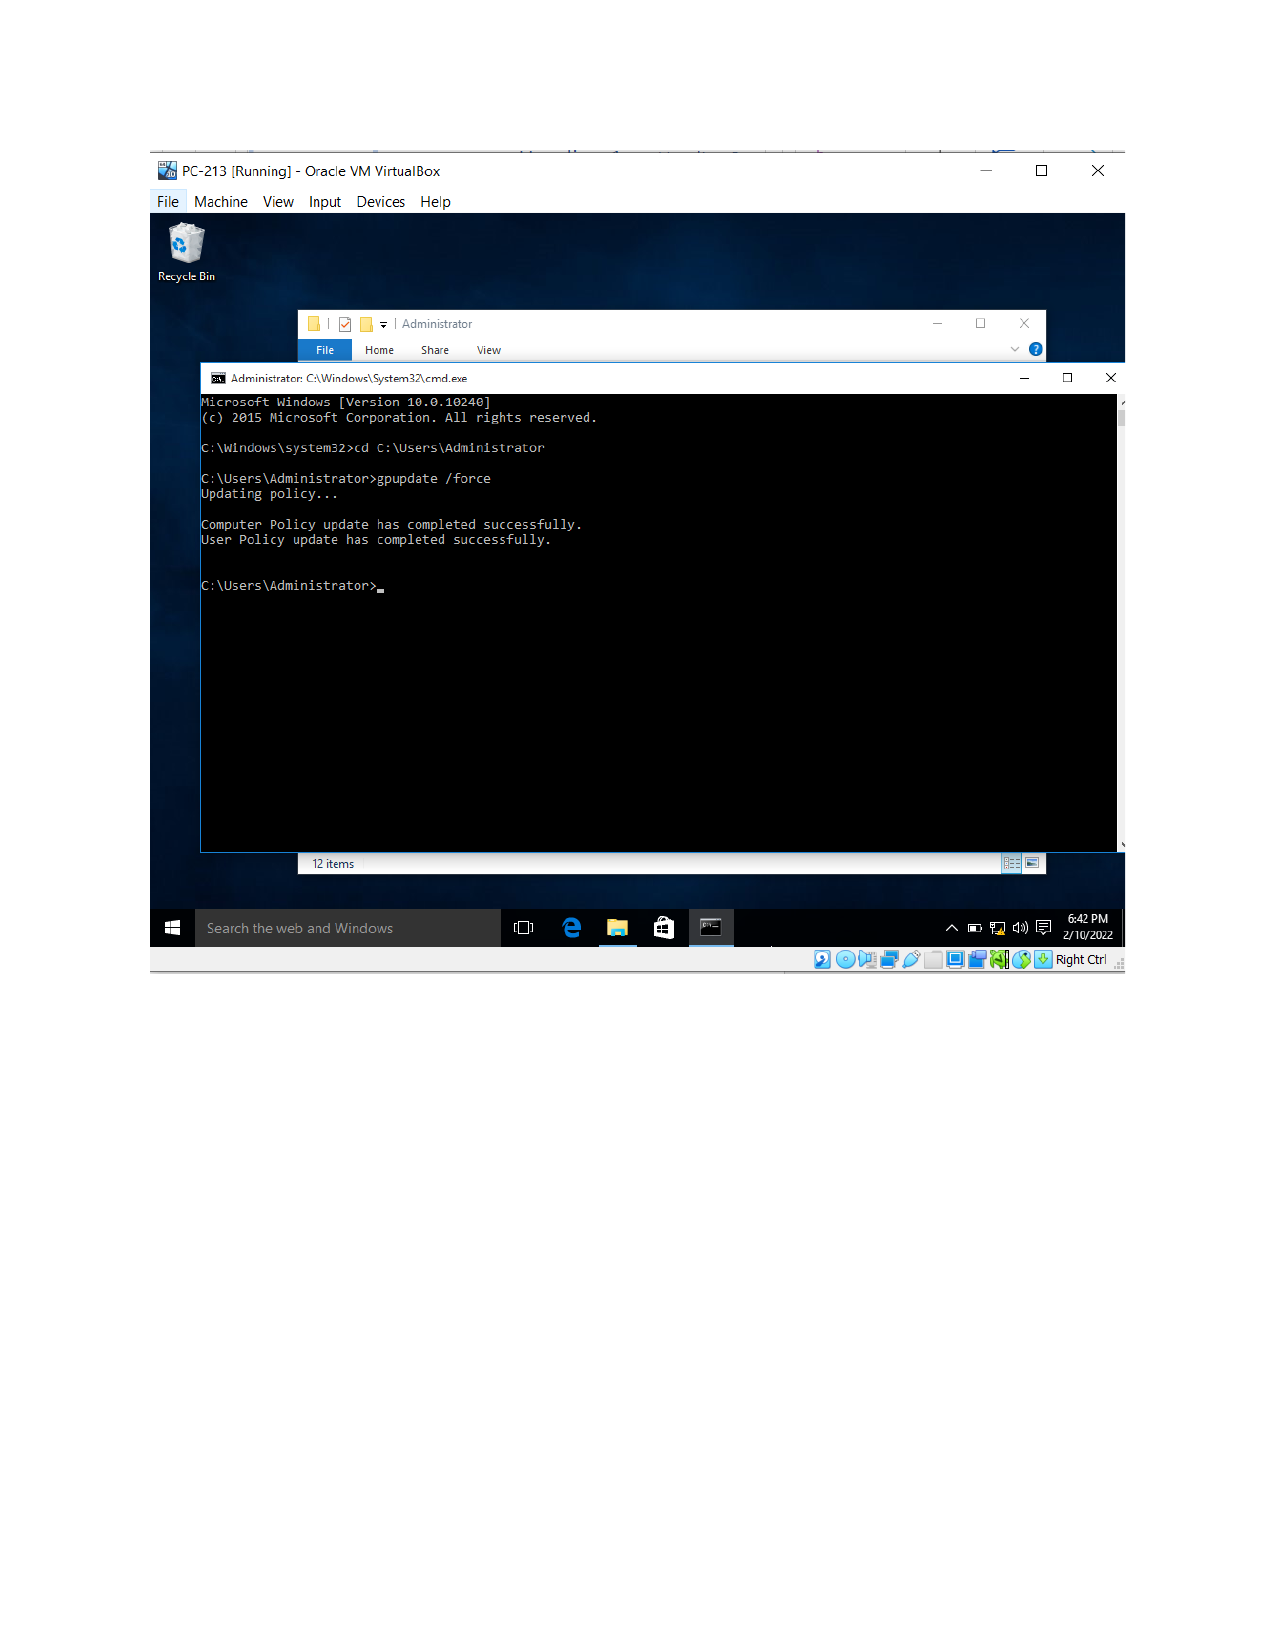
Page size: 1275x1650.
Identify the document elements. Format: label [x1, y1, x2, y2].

picture [150, 150, 1125, 974]
